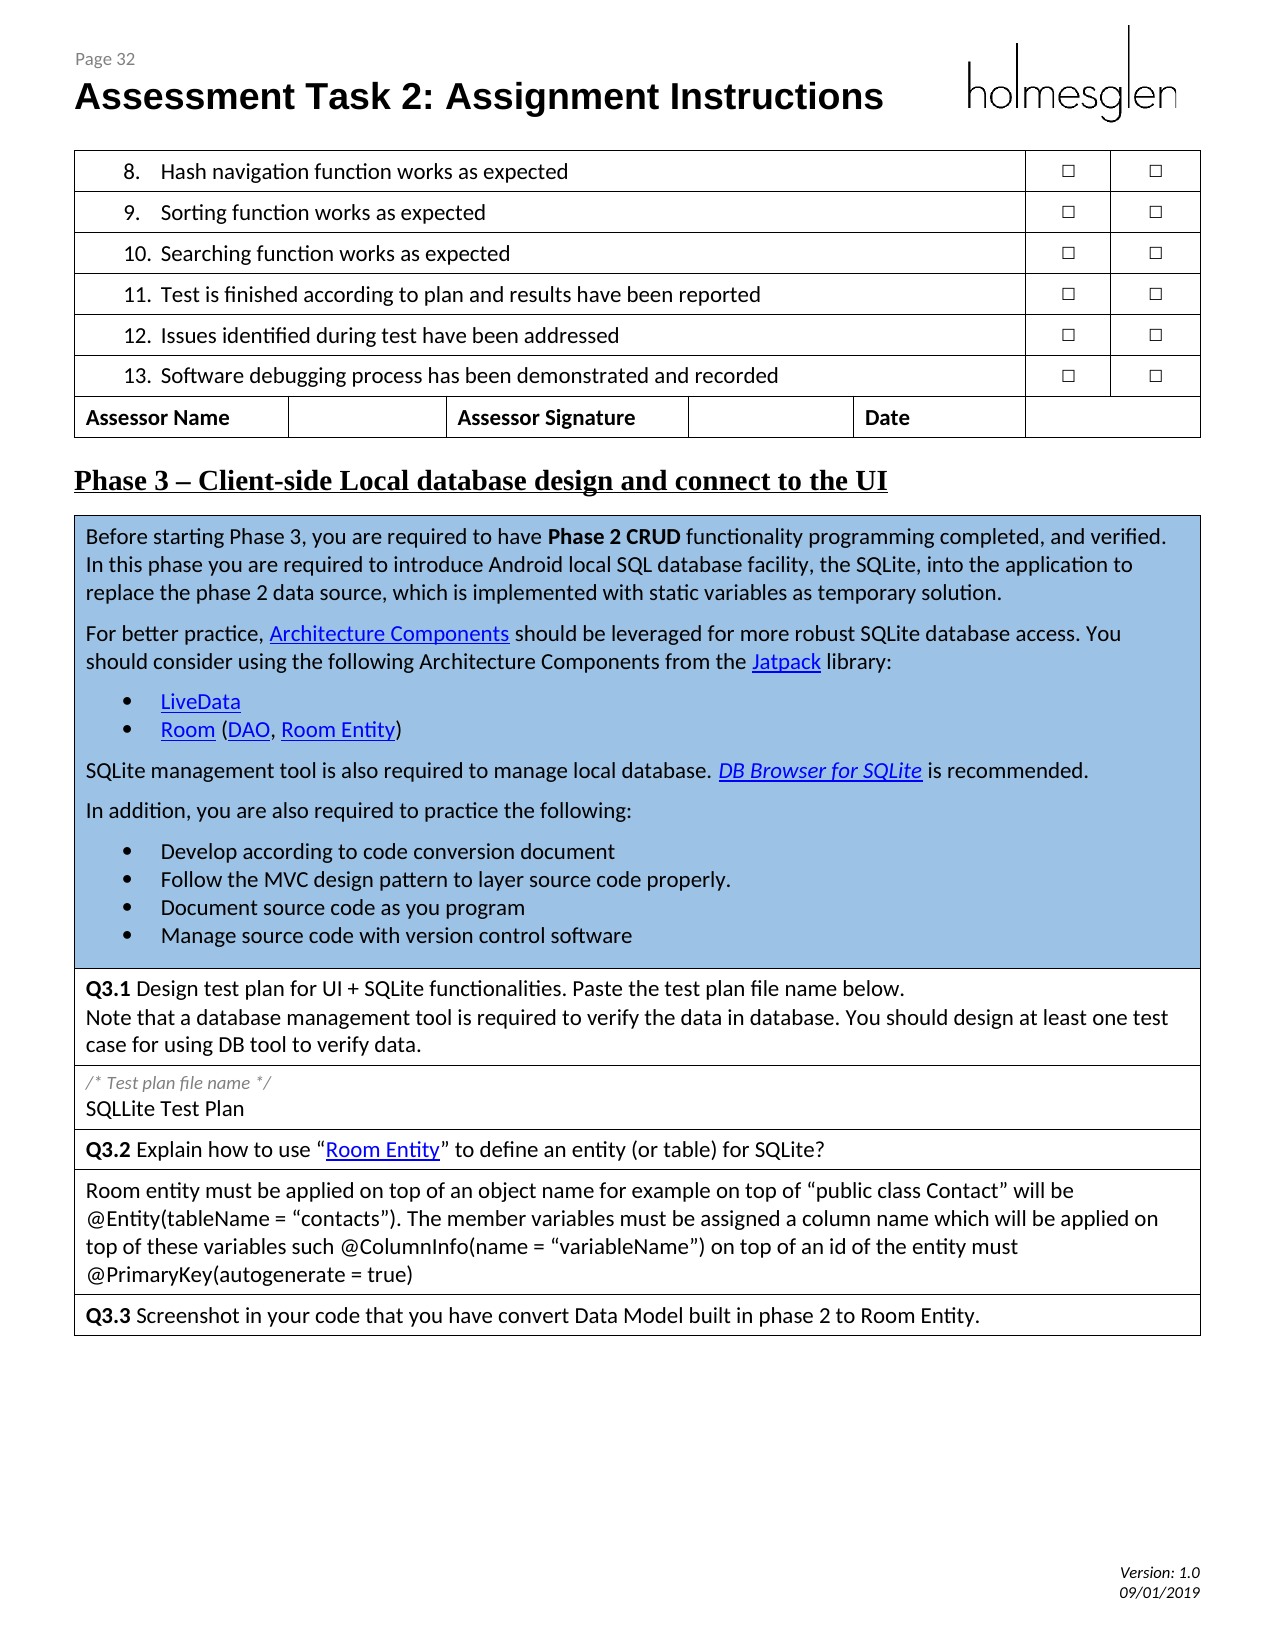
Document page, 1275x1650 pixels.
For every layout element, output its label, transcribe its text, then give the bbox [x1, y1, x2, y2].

table_cell Searching function works as expected [75, 233, 1025, 273]
table_cell Software debugging process has been demonstrated and recorded [75, 356, 1025, 396]
table_cell Date [854, 397, 1025, 437]
table_cell [1026, 397, 1200, 437]
table_cell Sorting function works as expected [75, 192, 1025, 232]
table_cell Assessor Name [75, 397, 288, 437]
text Phase 3 – Client-side Local database design and connect to the UI [74, 463, 1201, 496]
table_cell Q3.3 Screenshot in your code that you have convert Data Model built in phase 2 to Room Entity. [75, 1295, 1200, 1335]
table_cell /* Test plan file name */ SQLLite Test Plan [75, 1066, 1200, 1128]
table_cell Q3.2 Explain how to use “Room Entity” to define an entity (or table) for SQLite? [75, 1130, 1200, 1169]
table_cell Issues identified during test have been addressed [75, 315, 1025, 355]
table_cell [289, 397, 446, 437]
picture [948, 25, 1177, 143]
table_cell [689, 397, 853, 437]
table_header Before starting Phase 3, you are required to have Phase 2 CRUD functionality programming completed, and verified. In this phase you are required to introduce Android local SQL database facility, the SQLite, into the application to replace the phase 2 data source, which is implemented with static variables as temporary solution. For better practice, Architecture Components should be leveraged for more robust SQLite database access. You should consider using the following Architecture Components from the Jatpack library: LiveData Room (DAO, Room Entity) SQLite management tool is also required to manage local database. DB Browser for SQLite is recommended. In addition, you are also required to practice the following: Develop according to code conversion document Follow the MVC design pattern to layer source code properly. Document source code as you program Manage source code with version control software [75, 516, 1200, 968]
table_cell Q3.1 Design test plan for UI + SQLite functionalities. Paste the test plan file name below. Note that a database management tool is required to verify the data in database. You should design at least one test case for using DB tool to verify data. [75, 969, 1200, 1064]
table_cell Room entity must be applied on top of an object name for example on top of “public class Contact” will be @Entity(tableName = “contacts”). The member variables must be assigned a column name which will be applied on top of these variables such @ColumnInfo(name = “variableName”) on top of an id of the entity must @PrimaryKey(autogenerate = true) [75, 1170, 1200, 1294]
table_cell Assessor Signature [447, 397, 688, 437]
table_cell Test is finished according to plan and results have been reported [75, 274, 1025, 314]
table_cell Hash navigation function works as expected [75, 151, 1025, 191]
